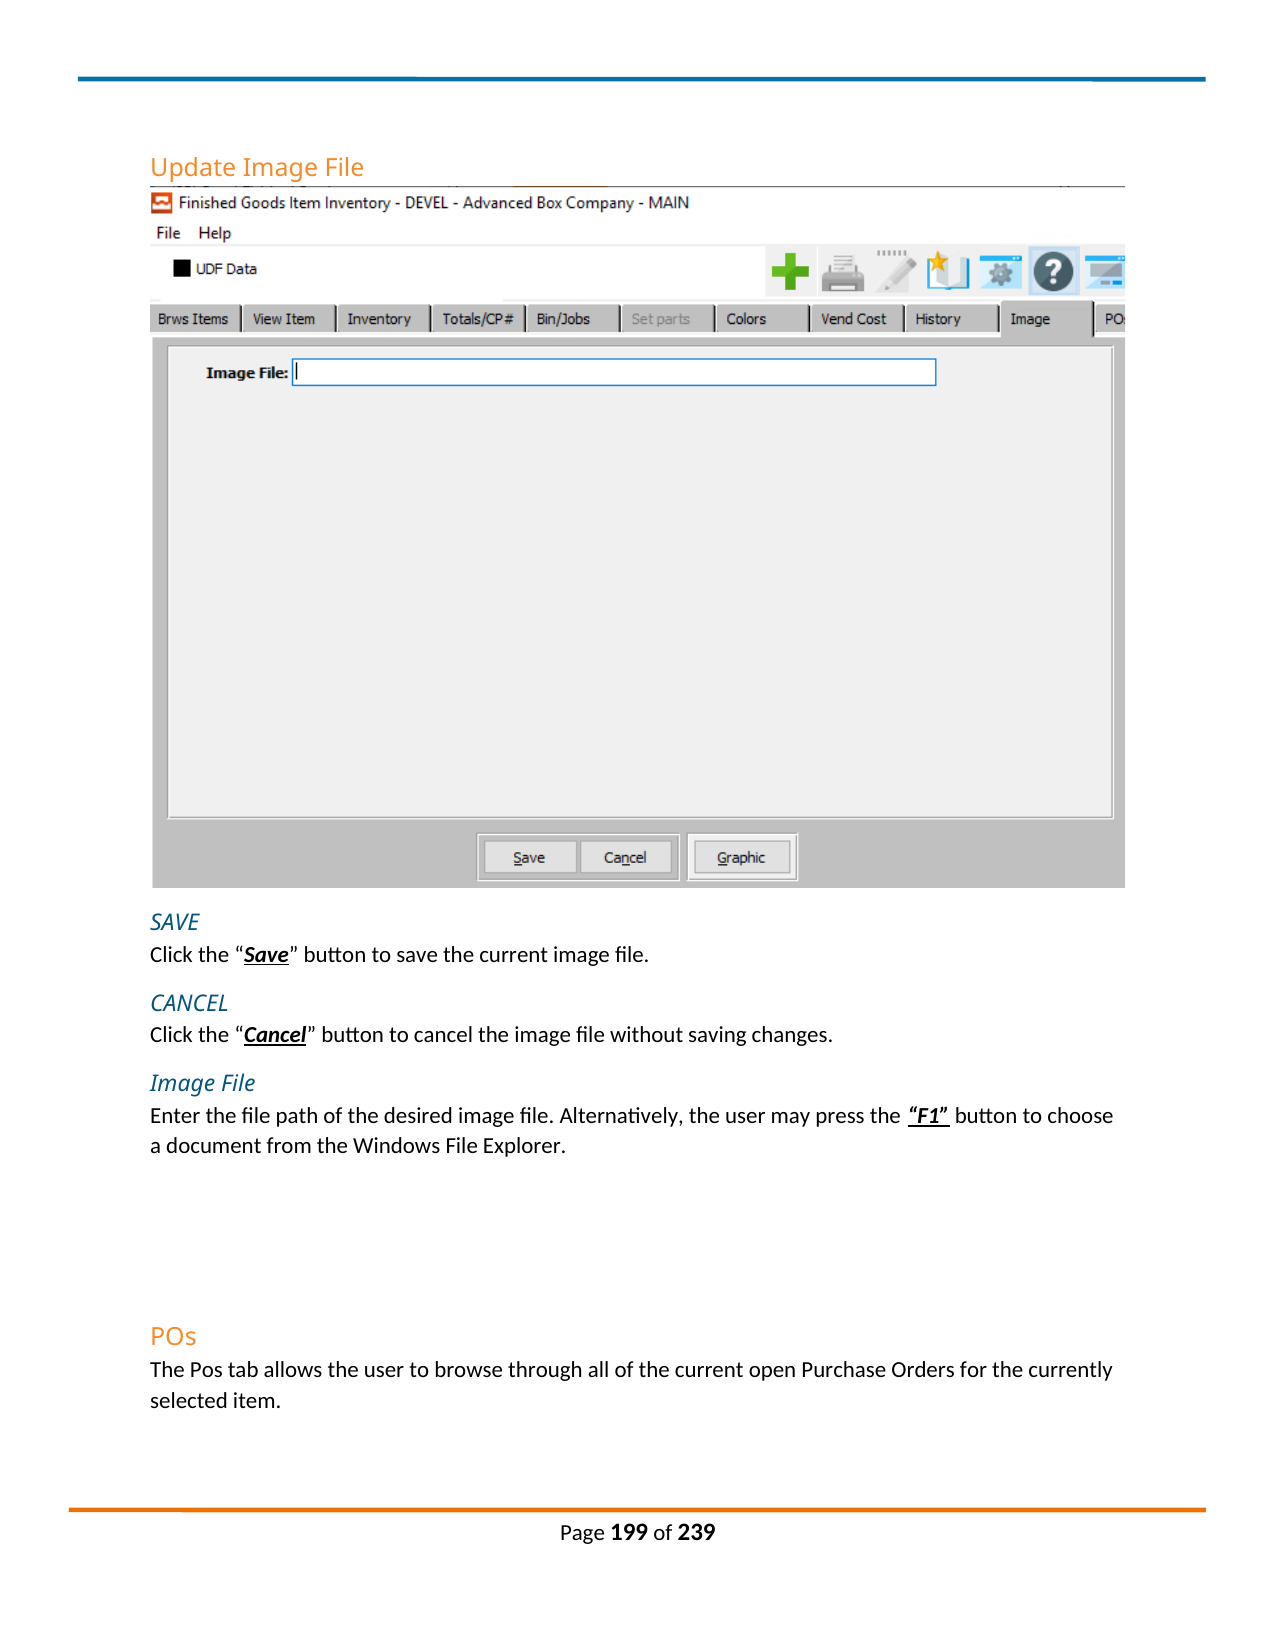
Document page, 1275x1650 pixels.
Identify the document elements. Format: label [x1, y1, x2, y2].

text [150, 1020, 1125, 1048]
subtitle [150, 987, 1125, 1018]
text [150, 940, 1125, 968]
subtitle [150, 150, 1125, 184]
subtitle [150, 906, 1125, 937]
picture [150, 186, 1125, 888]
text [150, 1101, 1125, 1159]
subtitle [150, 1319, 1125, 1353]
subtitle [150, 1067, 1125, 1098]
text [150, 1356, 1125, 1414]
